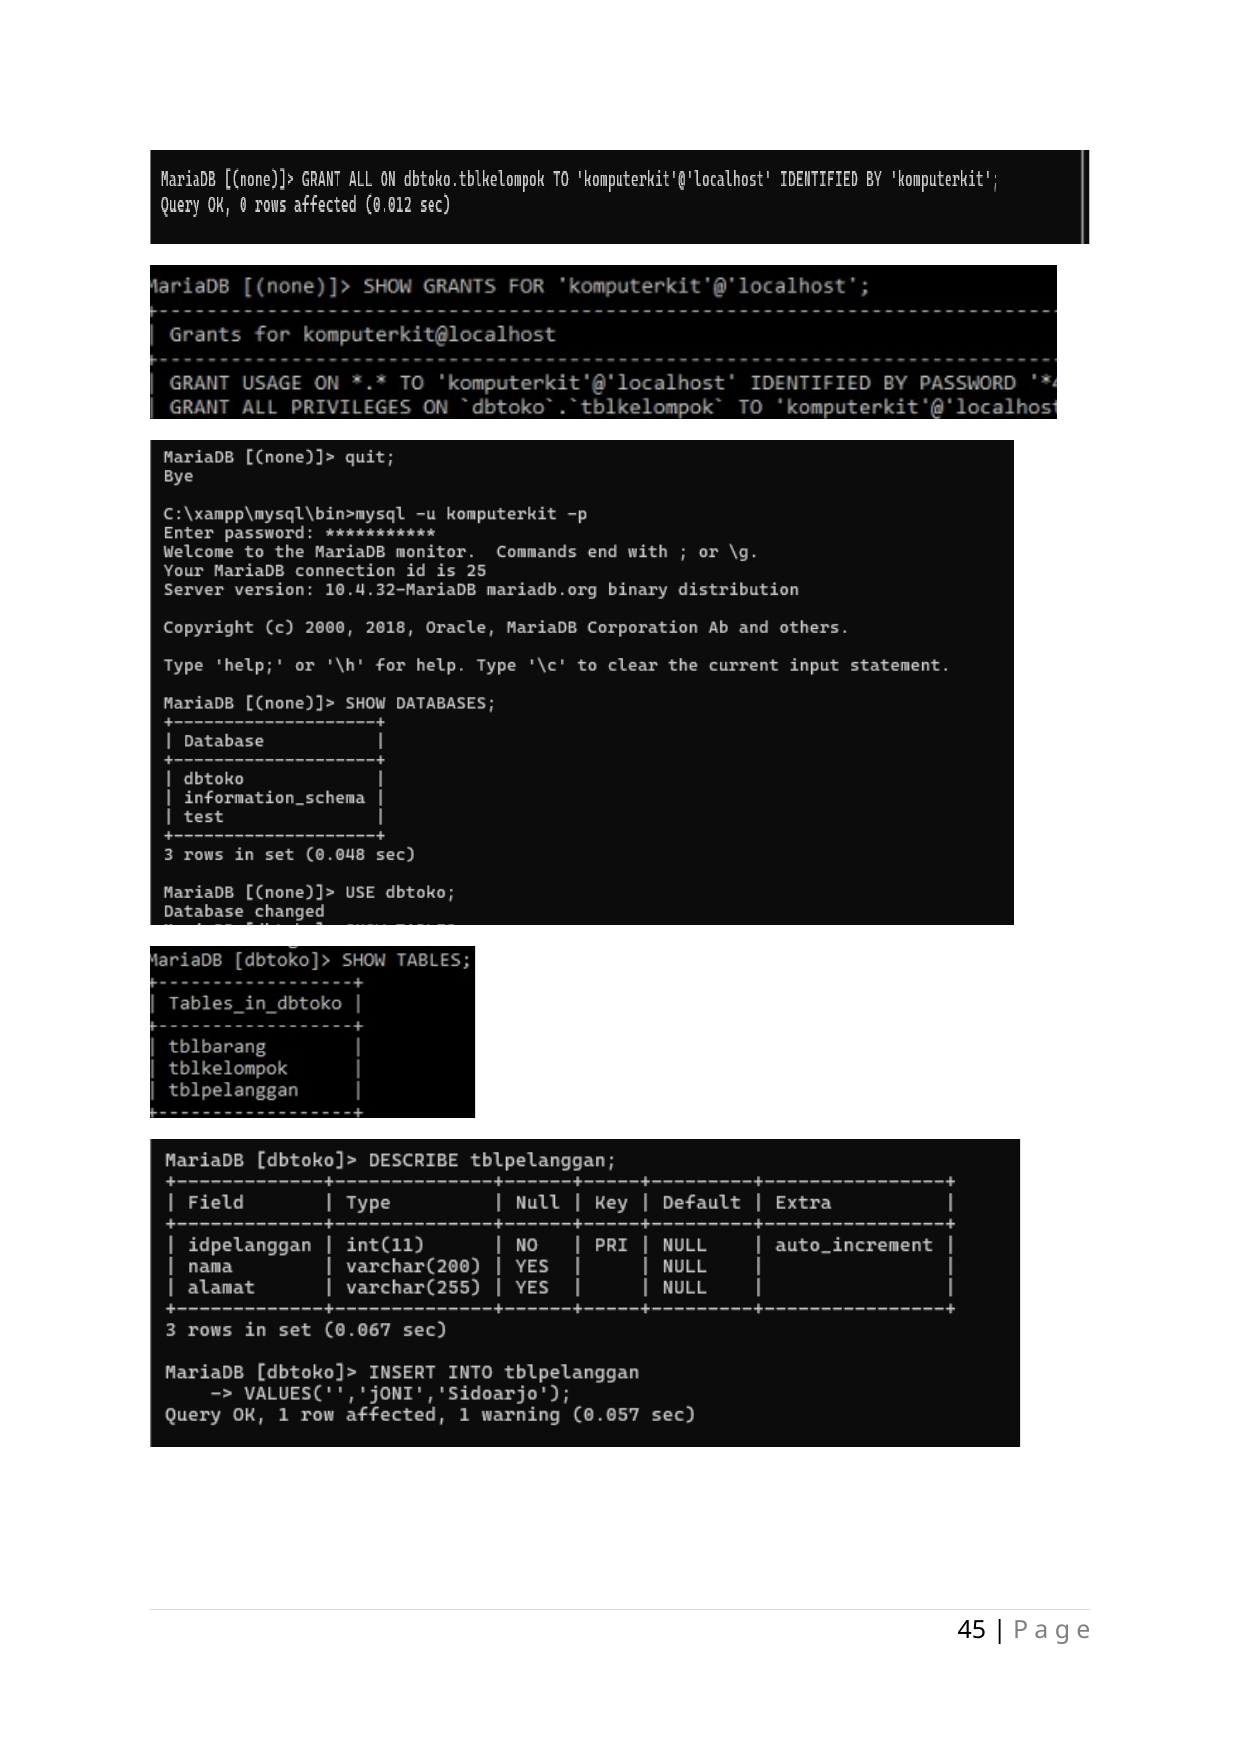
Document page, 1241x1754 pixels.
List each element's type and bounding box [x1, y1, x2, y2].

picture [150, 265, 1057, 419]
picture [150, 150, 1090, 244]
picture [150, 946, 476, 1118]
picture [150, 440, 1014, 925]
picture [150, 1139, 1021, 1447]
